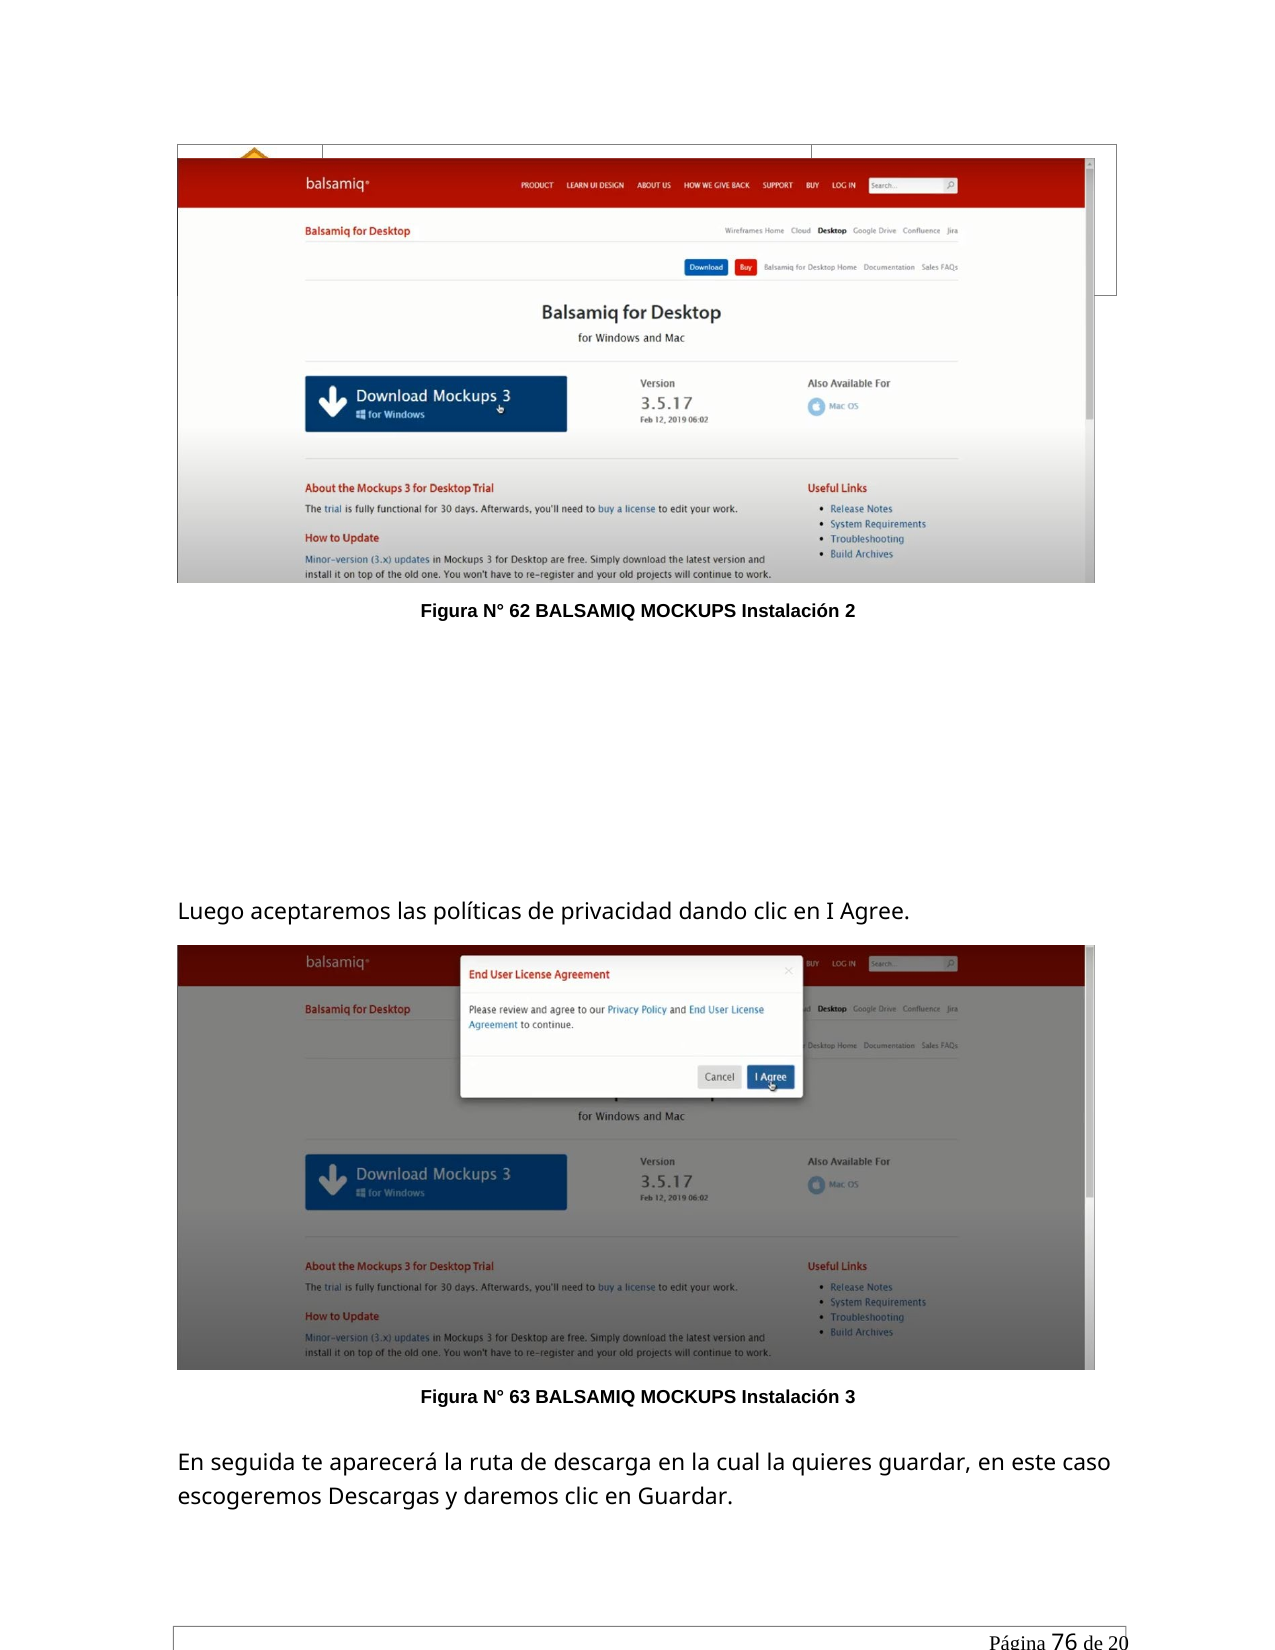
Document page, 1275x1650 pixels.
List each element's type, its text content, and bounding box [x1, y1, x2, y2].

text Figura N° 63 BALSAMIQ MOCKUPS Instalación 3 [185, 1370, 1091, 1408]
picture [177, 147, 1095, 583]
text Figura N° 62 BALSAMIQ MOCKUPS Instalación 2 [185, 583, 1091, 621]
picture [177, 945, 1095, 1370]
text En seguida te aparecerá la ruta de descarga en la cual la quieres guardar, en este caso escogeremos Descargas y daremos clic en Guardar. [177, 1446, 1129, 1511]
text Luego aceptaremos las políticas de privacidad dando clic en I Agree. [177, 895, 1129, 927]
